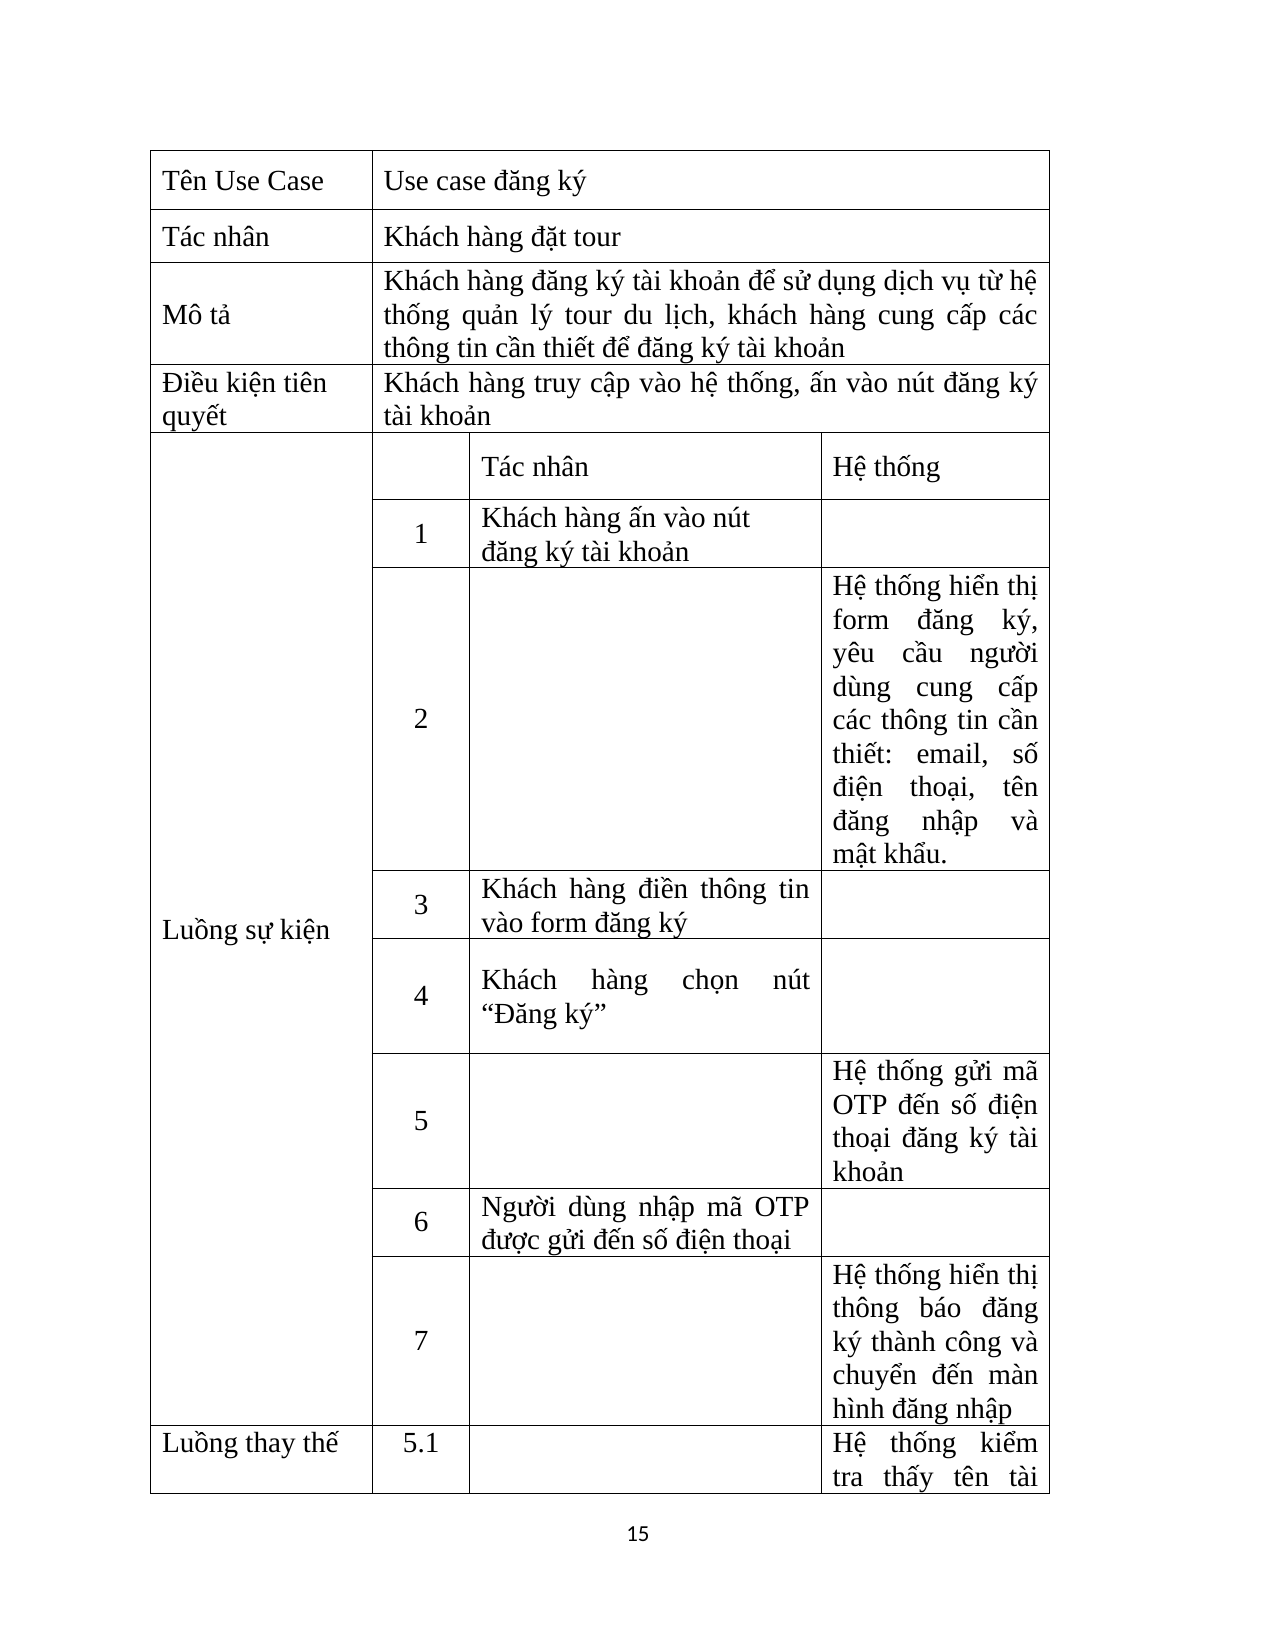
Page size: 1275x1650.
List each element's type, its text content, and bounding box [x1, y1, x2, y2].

table_cell Khách hàng truy cập vào hệ thống, ấn vào nút đăng ký tài khoản [373, 365, 1049, 432]
table_cell 5 [373, 1054, 469, 1188]
table_cell Use case đăng ký [373, 151, 1049, 209]
table_cell Tên Use Case [151, 151, 372, 209]
table_cell 3 [373, 871, 469, 938]
table_cell 5.1 [373, 1426, 469, 1493]
table_cell Khách hàng đặt tour [373, 210, 1049, 262]
table_cell [822, 871, 1049, 938]
table_cell [470, 1054, 821, 1188]
table_cell 4 [373, 939, 469, 1052]
table_cell [822, 939, 1049, 1052]
table_cell Tác nhân [470, 433, 821, 499]
table_cell Khách hàng đăng ký tài khoản để sử dụng dịch vụ từ hệ thống quản lý tour du lịch, khách hàng cung cấp các thông tin cần thiết để đăng ký tài khoản [373, 263, 1049, 364]
table_cell [822, 500, 1049, 567]
table_cell Tác nhân [151, 210, 372, 262]
table_cell Luồng thay thế [151, 1426, 372, 1493]
table_cell Khách hàng điền thông tin vào form đăng ký [470, 871, 821, 938]
table_cell Hệ thống hiển thị form đăng ký, yêu cầu người dùng cung cấp các thông tin cần thiết: email, số điện thoại, tên đăng nhập và mật khẩu. [822, 568, 1049, 870]
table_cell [822, 1426, 1049, 1493]
table_cell [822, 1189, 1049, 1256]
table_cell Hệ thống hiển thị thông báo đăng ký thành công và chuyển đến màn hình đăng nhập [822, 1257, 1049, 1424]
table_cell 7 [373, 1257, 469, 1424]
table_cell Khách hàng chọn nút “Đăng ký” [470, 939, 821, 1052]
table_cell Hệ thống [822, 433, 1049, 499]
table_cell Khách hàng ấn vào nút đăng ký tài khoản [470, 500, 821, 567]
table_cell Luồng sự kiện [151, 433, 372, 1424]
table_cell 2 [373, 568, 469, 870]
table_cell [470, 1257, 821, 1424]
table_cell Hệ thống gửi mã OTP đến số điện thoại đăng ký tài khoản [822, 1054, 1049, 1188]
table_cell Mô tả [151, 263, 372, 364]
table_cell [470, 1426, 821, 1493]
table_cell Người dùng nhập mã OTP được gửi đến số điện thoại [470, 1189, 821, 1256]
table_cell Điều kiện tiên quyết [151, 365, 372, 432]
table_cell 1 [373, 500, 469, 567]
table_cell [470, 568, 821, 870]
table_cell 6 [373, 1189, 469, 1256]
table_cell [373, 433, 469, 499]
